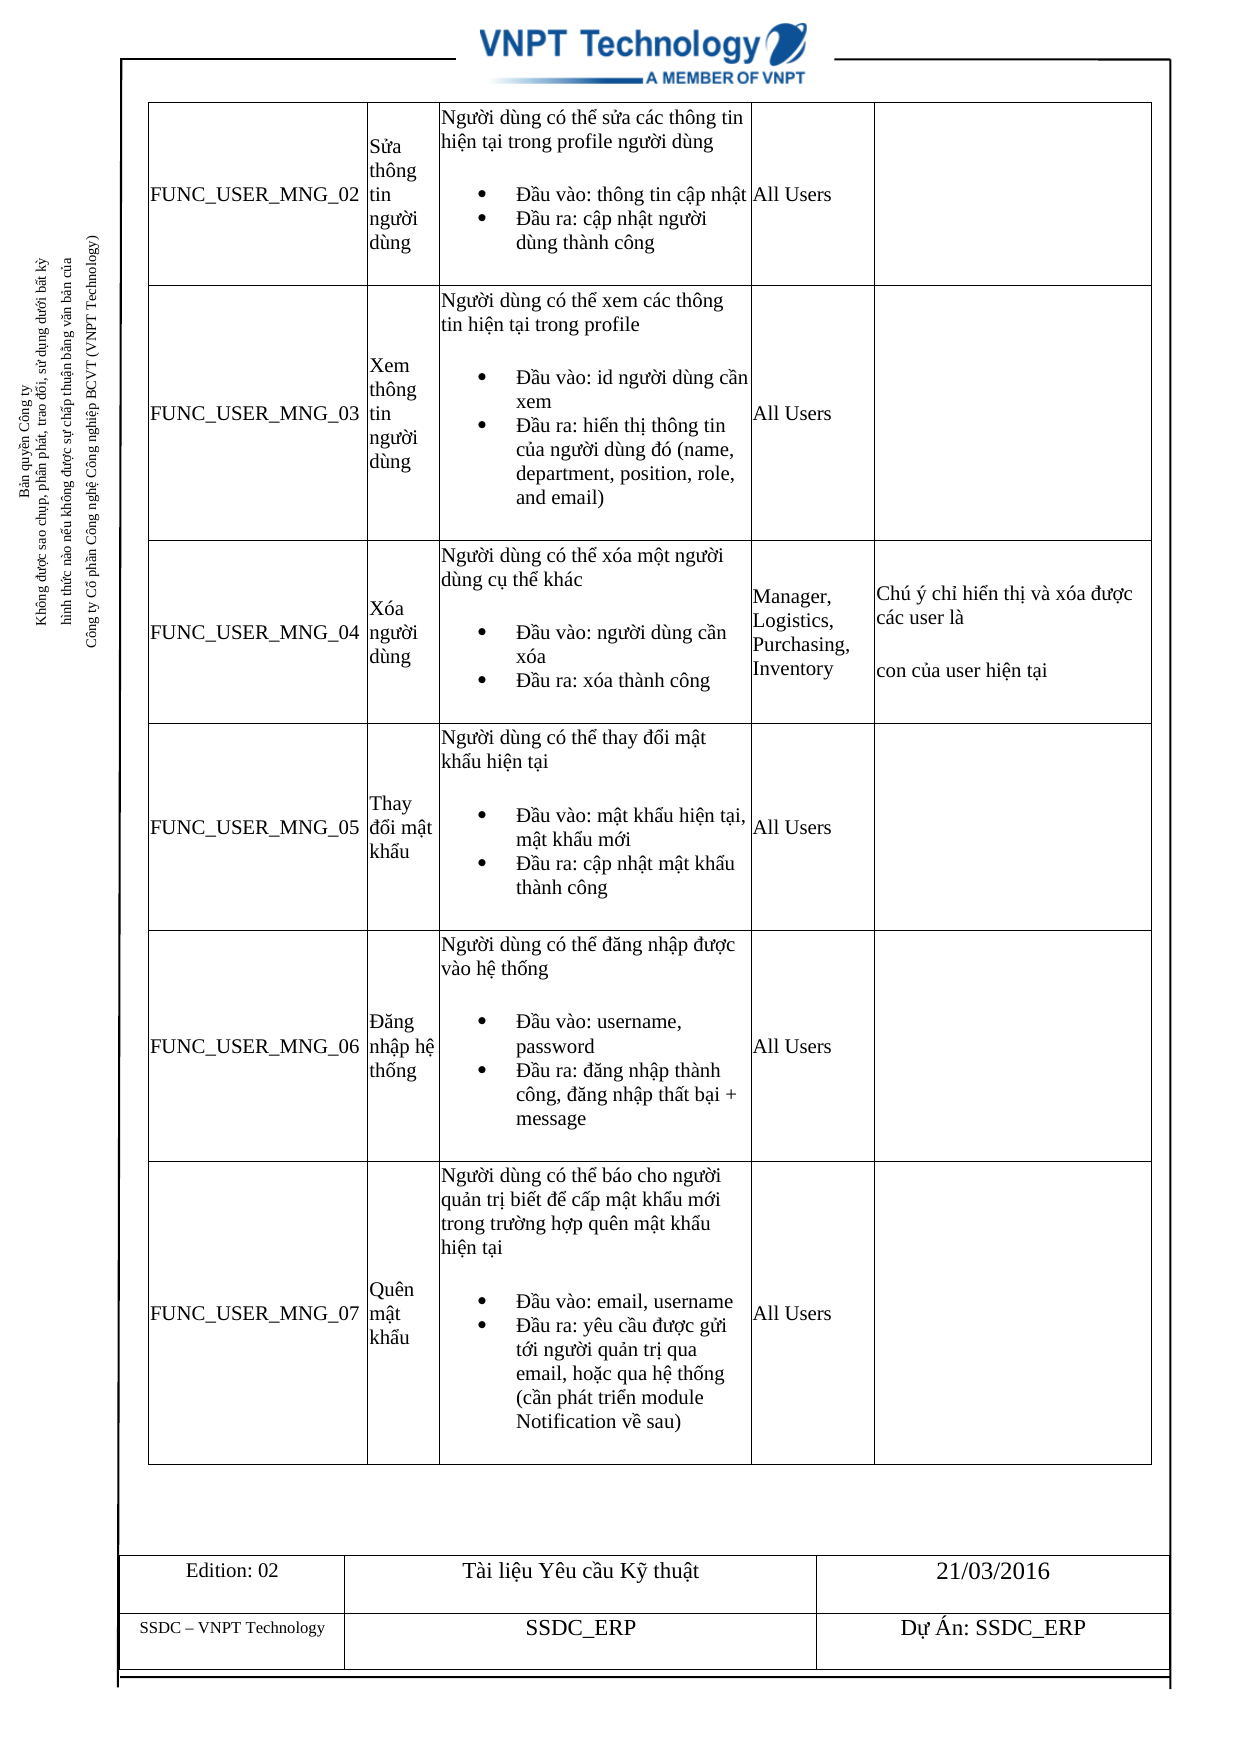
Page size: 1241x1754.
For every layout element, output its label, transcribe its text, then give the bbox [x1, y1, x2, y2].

table_cell Thay đổi mật khẩu [368, 724, 439, 929]
table_cell Đăng nhập hệ thống [368, 931, 439, 1161]
table_cell Người dùng có thể sửa các thông tin hiện tại trong profile người dùng Đầu vào: thông tin cập nhật Đầu ra: cập nhật người dùng thành công [440, 103, 751, 285]
table_cell Người dùng có thể báo cho người quản trị biết để cấp mật khẩu mới trong trường hợp quên mật khẩu hiện tại Đầu vào: email, username Đầu ra: yêu cầu được gửi tới người quản trị qua email, hoặc qua hệ thống (cần phát triển module Notification về sau) [440, 1162, 751, 1464]
table_cell [875, 103, 1151, 285]
table_cell Xóa người dùng [368, 541, 439, 723]
table_cell [875, 931, 1151, 1161]
table_cell Người dùng có thể thay đổi mật khẩu hiện tại Đầu vào: mật khẩu hiện tại, mật khẩu mới Đầu ra: cập nhật mật khẩu thành công [440, 724, 751, 929]
table_cell [875, 1162, 1151, 1464]
picture [479, 23, 808, 85]
table_cell FUNC_USER_MNG_05 [149, 724, 367, 929]
table_cell Người dùng có thể xóa một người dùng cụ thể khác Đầu vào: người dùng cần xóa Đầu ra: xóa thành công [440, 541, 751, 723]
table_cell FUNC_USER_MNG_04 [149, 541, 367, 723]
table_cell Xem thông tin người dùng [368, 286, 439, 540]
table_cell Người dùng có thể xem các thông tin hiện tại trong profile Đầu vào: id người dùng cần xem Đầu ra: hiển thị thông tin của người dùng đó (name, department, position, role, and email) [440, 286, 751, 540]
table_cell All Users [752, 724, 874, 929]
table_cell All Users [752, 286, 874, 540]
table_cell All Users [752, 1162, 874, 1464]
table_cell [875, 724, 1151, 929]
table_cell Sửa thông tin người dùng [368, 103, 439, 285]
table_cell Người dùng có thể đăng nhập được vào hệ thống Đầu vào: username, password Đầu ra: đăng nhập thành công, đăng nhập thất bại + message [440, 931, 751, 1161]
table_cell FUNC_USER_MNG_06 [149, 931, 367, 1161]
table_cell Quên mật khẩu [368, 1162, 439, 1464]
table_cell FUNC_USER_MNG_02 [149, 103, 367, 285]
table_cell FUNC_USER_MNG_03 [149, 286, 367, 540]
table_cell All Users [752, 931, 874, 1161]
table_cell FUNC_USER_MNG_07 [149, 1162, 367, 1464]
table_cell [875, 286, 1151, 540]
table_cell Manager, Logistics, Purchasing, Inventory [752, 541, 874, 723]
table_cell Chú ý chỉ hiển thị và xóa được các user là con của user hiện tại [875, 541, 1151, 723]
table_cell All Users [752, 103, 874, 285]
